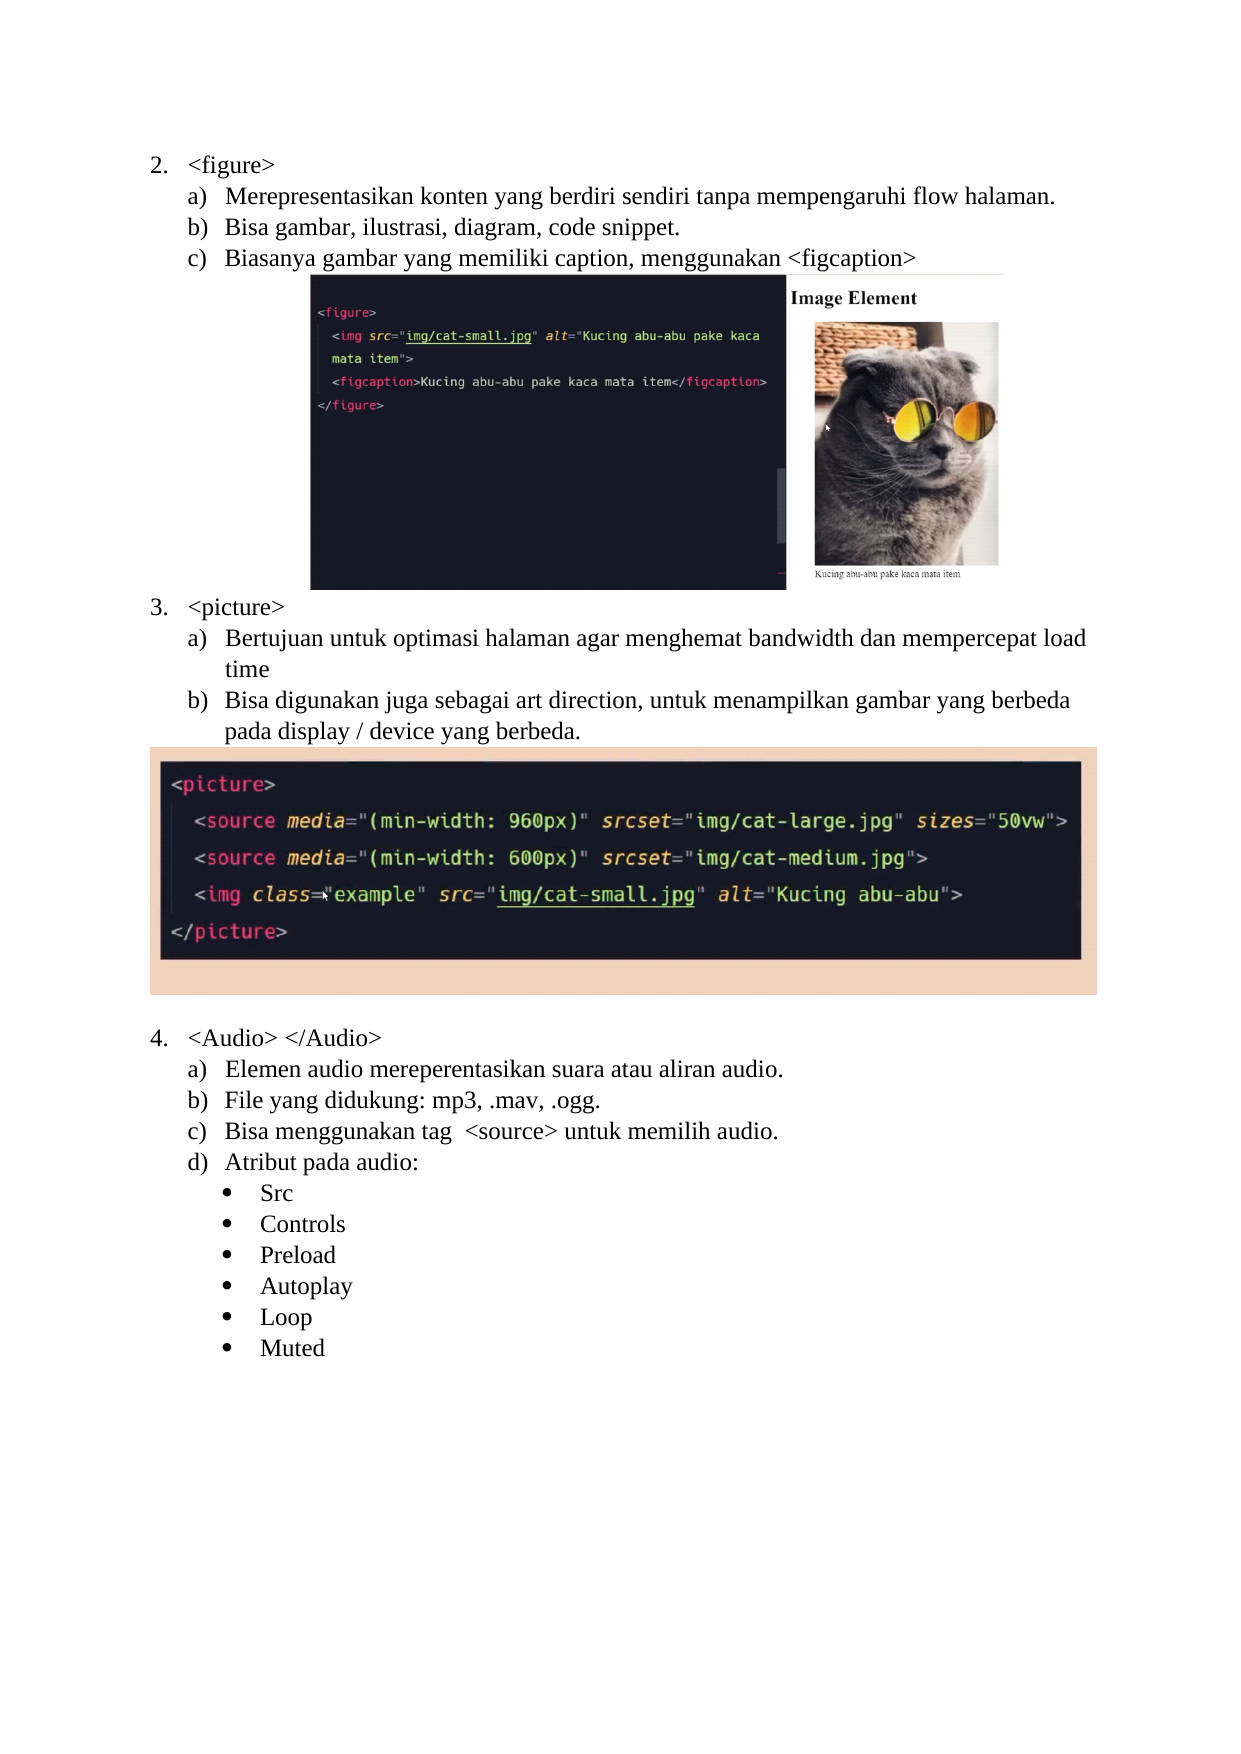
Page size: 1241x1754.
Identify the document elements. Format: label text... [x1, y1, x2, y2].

subtitle Merepresentasikan konten yang berdiri sendiri tanpa mempengaruhi flow halaman. [187, 181, 1090, 210]
subtitle Src [223, 1178, 1090, 1207]
subtitle Bisa gambar, ilustrasi, diagram, code snippet. [187, 212, 1090, 241]
subtitle <figure> [150, 150, 1090, 179]
subtitle Bisa menggunakan tag <source> untuk memilih audio. [187, 1116, 1090, 1145]
subtitle Elemen audio mereperentasikan suara atau aliran audio. [187, 1054, 1090, 1083]
subtitle Controls [223, 1209, 1090, 1238]
subtitle Biasanya gambar yang memiliki caption, menggunakan <figcaption> [187, 243, 1090, 272]
subtitle Loop [223, 1302, 1090, 1331]
subtitle <picture> [150, 592, 1090, 621]
picture [150, 747, 1097, 995]
subtitle Bertujuan untuk optimasi halaman agar menghemat bandwidth dan mempercepat load time [187, 623, 1090, 683]
subtitle Bisa digunakan juga sebagai art direction, untuk menampilkan gambar yang berbeda pada display / device yang berbeda. [187, 685, 1090, 745]
subtitle Muted [223, 1333, 1090, 1362]
subtitle Autoplay [223, 1271, 1090, 1300]
subtitle File yang didukung: mp3, .mav, .ogg. [187, 1085, 1090, 1114]
subtitle Preload [223, 1240, 1090, 1269]
subtitle <Audio> </Audio> [150, 1023, 1090, 1052]
subtitle Atribut pada audio: [187, 1147, 1090, 1176]
picture [310, 274, 1005, 590]
